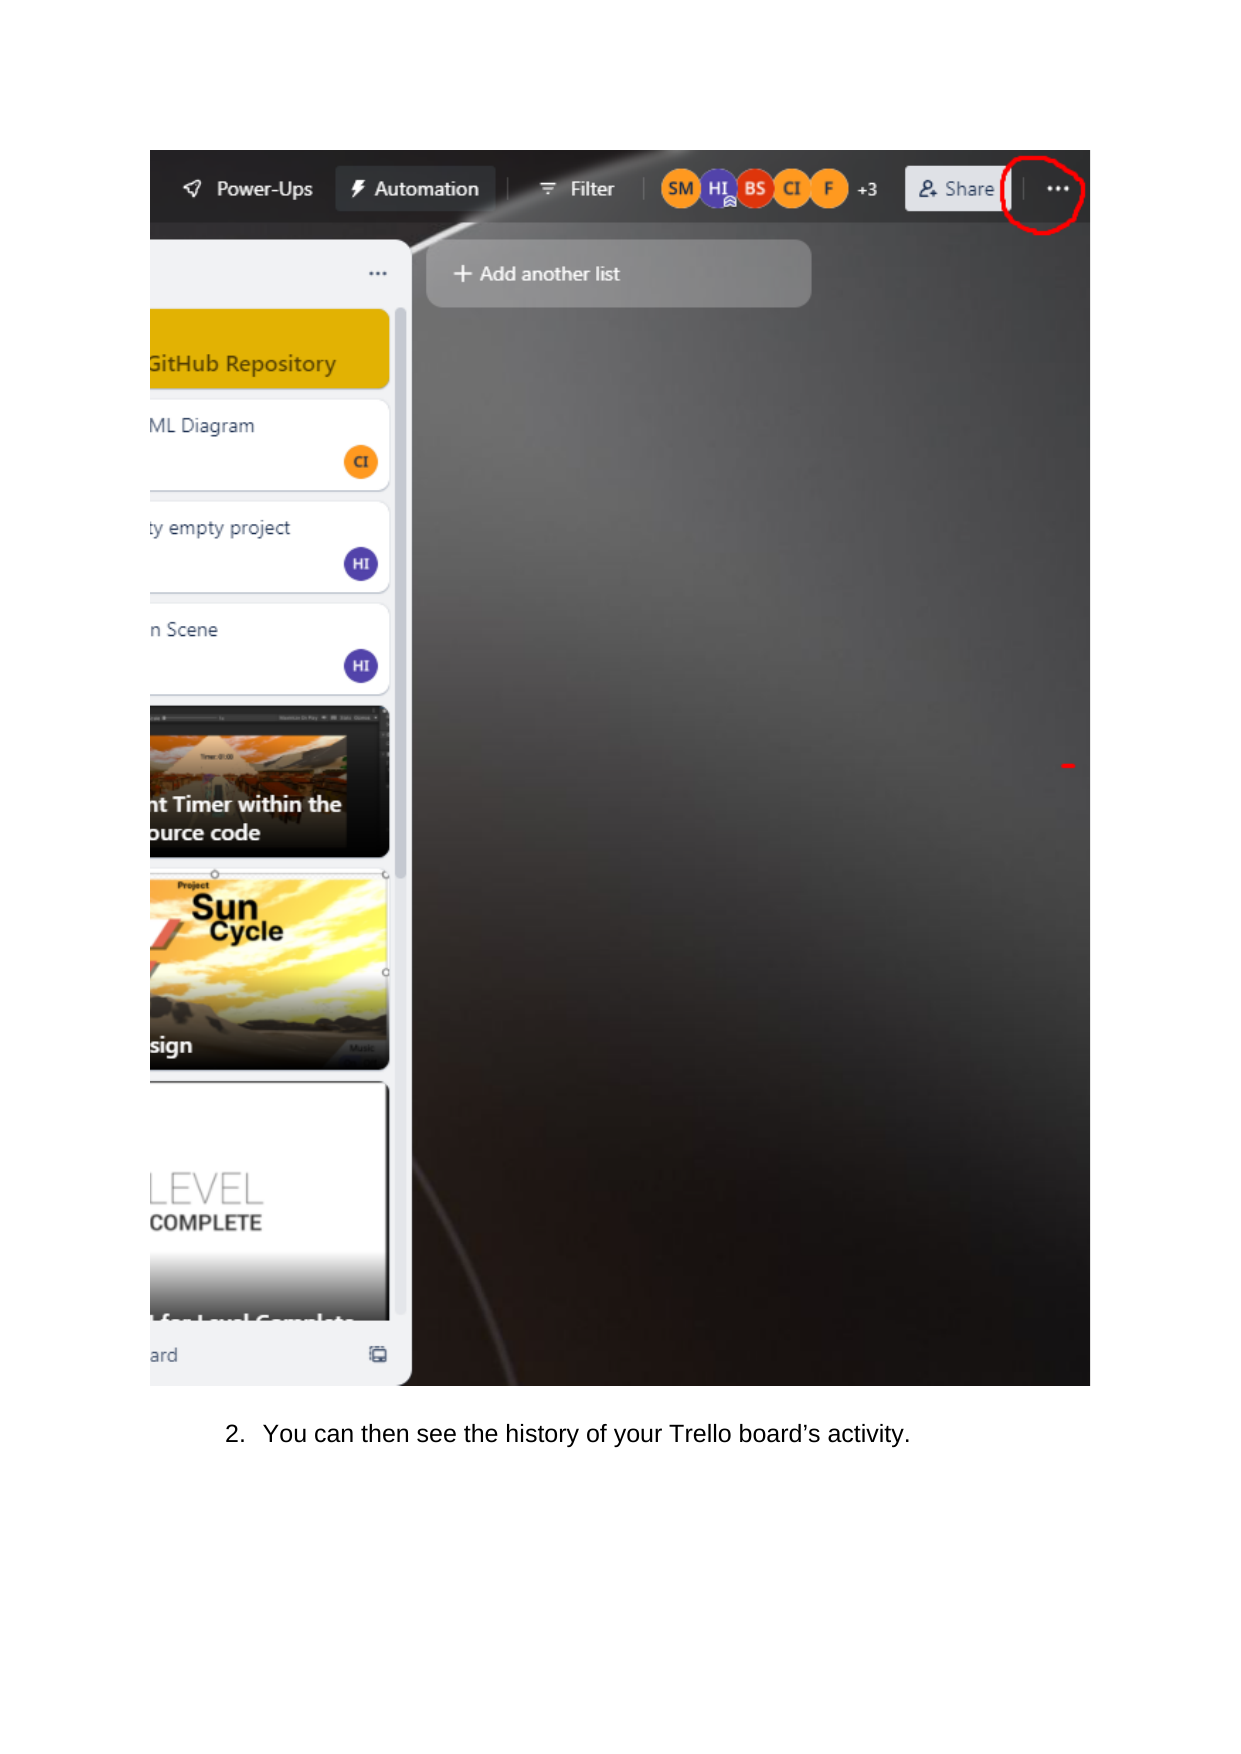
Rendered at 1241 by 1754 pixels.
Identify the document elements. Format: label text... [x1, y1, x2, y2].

picture [150, 150, 1091, 1386]
list You can then see the history of your Trello board’s activity. [225, 1419, 1090, 1448]
